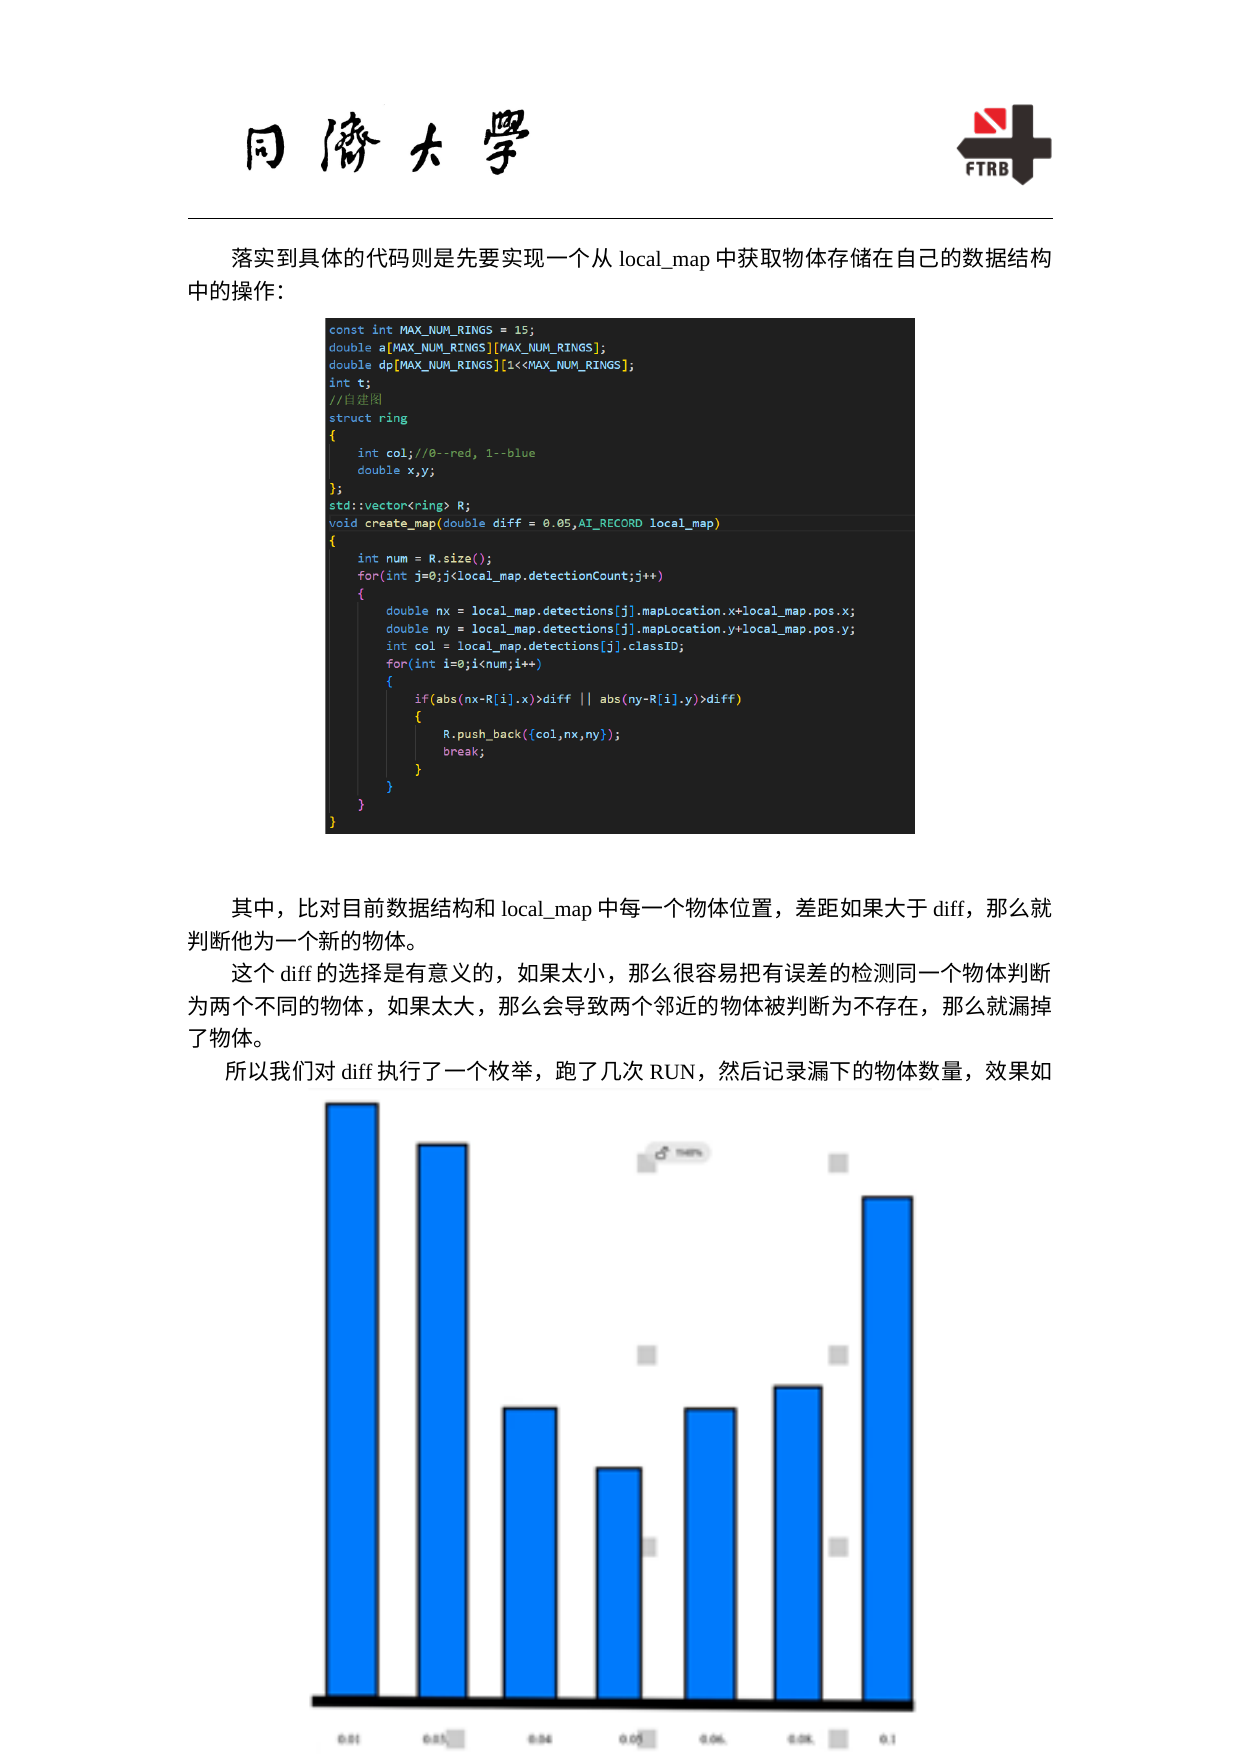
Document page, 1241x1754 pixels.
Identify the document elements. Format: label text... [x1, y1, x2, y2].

text 这个diff的选择是有意义的，如果太小，那么很容易把有误差的检测同一个物体判断为两个不同的物体，如果太大，那么会导致两个邻近的物体被判断为不存在，那么就漏掉了物体。 [187, 956, 1053, 1053]
picture [225, 101, 547, 182]
picture [956, 102, 1053, 186]
picture [308, 1088, 932, 1754]
text 所以我们对diff执行了一个枚举，跑了几次RUN，然后记录漏下的物体数量，效果如下： [187, 1053, 1053, 1086]
text 其中，比对目前数据结构和local_map中每一个物体位置，差距如果大于diff，那么就判断他为一个新的物体。 [187, 891, 1053, 956]
text 落实到具体的代码则是先要实现一个从local_map中获取物体存储在自己的数据结构中的操作： [187, 241, 1053, 306]
picture [325, 318, 915, 834]
